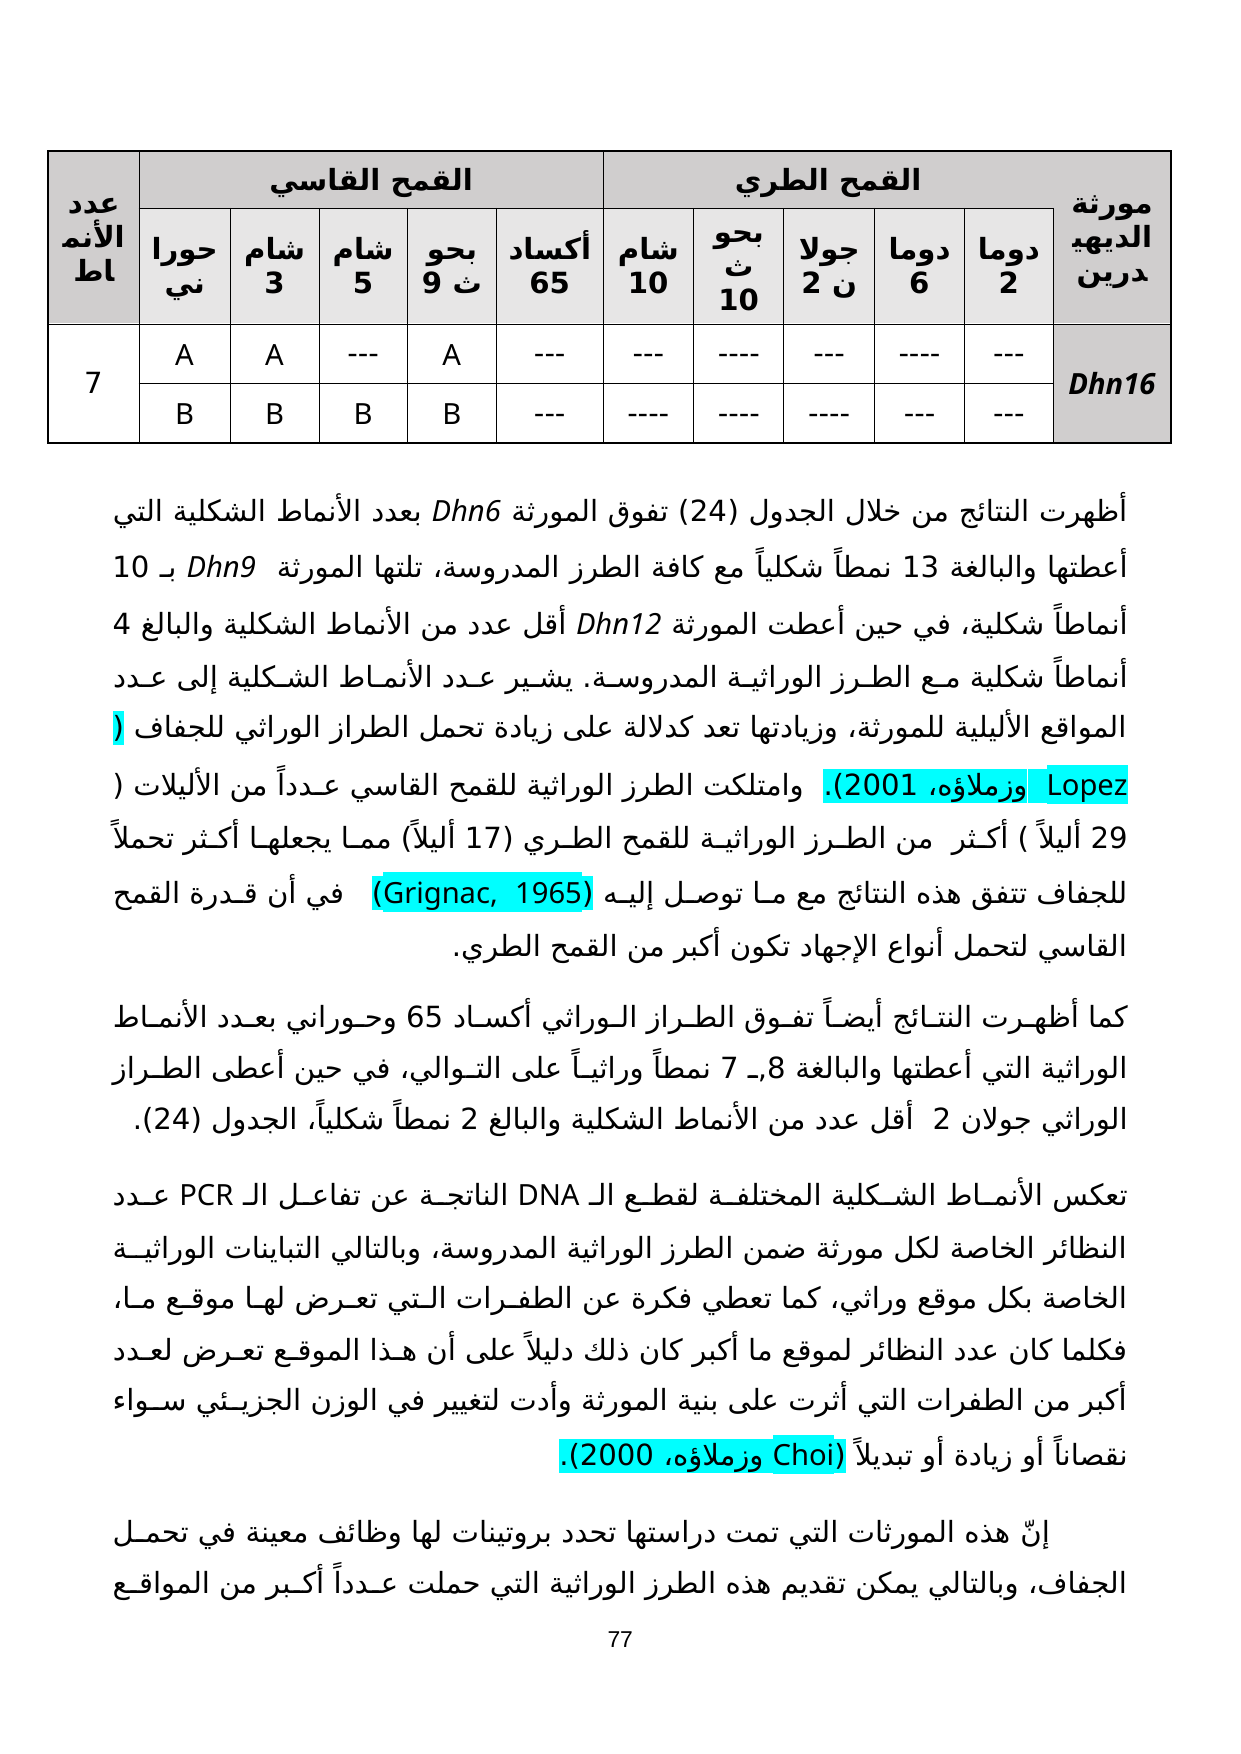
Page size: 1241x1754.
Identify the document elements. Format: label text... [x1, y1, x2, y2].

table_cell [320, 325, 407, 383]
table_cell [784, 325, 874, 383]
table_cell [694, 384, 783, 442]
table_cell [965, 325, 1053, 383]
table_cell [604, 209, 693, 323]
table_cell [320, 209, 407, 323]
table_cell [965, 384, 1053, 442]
text تعكس الأنماط الشكلية المختلفة لقطع الـ DNA الناتجة عن تفاعل الـ PCR عدد النظائر الخاصة لكل مورثة ضمن الطرز الوراثية المدروسة، وبالتالي التباينات الوراثية الخاصة بكل موقع وراثي، كما تعطي فكرة عن الطفرات التي تعرض لها موقع ما، فكلما كان عدد النظائر لموقع ما أكبر كان ذلك دليلاً على أن هذا الموقع تعرض لعدد أكبر من الطفرات التي أثرت على بنية المورثة وأدت لتغيير في الوزن الجزيئي سواء نقصاناً أو زيادة أو تبديلاً (Choi وزملاؤه، 2000). [112, 1174, 1128, 1474]
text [112, 1515, 1128, 1600]
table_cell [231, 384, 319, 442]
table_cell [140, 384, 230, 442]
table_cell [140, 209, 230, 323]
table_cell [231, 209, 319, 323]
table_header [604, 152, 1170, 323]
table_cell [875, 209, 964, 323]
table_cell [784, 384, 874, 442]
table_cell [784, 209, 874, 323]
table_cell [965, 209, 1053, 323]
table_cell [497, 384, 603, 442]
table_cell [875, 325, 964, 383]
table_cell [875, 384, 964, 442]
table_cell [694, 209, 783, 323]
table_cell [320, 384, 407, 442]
text كما أظهرت النتائج أيضاً تفوق الطراز الوراثي أكساد 65 وحوراني بعدد الأنماط الوراثية التي أعطتها والبالغة 8, 7 نمطاً وراثياً على التوالي، في حين أعطى الطراز الوراثي جولان 2 أقل عدد من الأنماط الشكلية والبالغ 2 نمطاً شكلياً، الجدول (24). [112, 1001, 1128, 1136]
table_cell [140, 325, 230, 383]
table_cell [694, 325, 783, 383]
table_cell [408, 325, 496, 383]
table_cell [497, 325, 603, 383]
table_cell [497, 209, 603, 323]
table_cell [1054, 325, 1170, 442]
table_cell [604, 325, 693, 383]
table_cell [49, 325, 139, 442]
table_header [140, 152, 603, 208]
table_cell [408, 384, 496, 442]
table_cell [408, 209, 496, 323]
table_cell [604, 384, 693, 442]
text أظهرت النتائج من خلال الجدول (24) تفوق المورثة Dhn6 بعدد الأنماط الشكلية التي أعطتها والبالغة 13 نمطاً شكلياً مع كافة الطرز المدروسة، تلتها المورثة Dhn9 بـ 10 أنماطاً شكلية، في حين أعطت المورثة Dhn12 أقل عدد من الأنماط الشكلية والبالغ 4 أنماطاً شكلية مع الطرز الوراثية المدروسة. يشير عدد الأنماط الشكلية إلى عدد المواقع الأليلية للمورثة، وزيادتها تعد كدلالة على زيادة تحمل الطراز الوراثي للجفاف (Lopez وزملاؤه، 2001). وامتلكت الطرز الوراثية للقمح القاسي عدداً من الأليلات ( 29 أليلاً ) أكثر من الطرز الوراثية للقمح الطري (17 أليلاً) مما يجعلها أكثر تحملاً للجفاف تتفق هذه النتائج مع ما توصل إليه (Grignac, 1965) في أن قدرة القمح القاسي لتحمل أنواع الإجهاد تكون أكبر من القمح الطري. [112, 490, 1128, 963]
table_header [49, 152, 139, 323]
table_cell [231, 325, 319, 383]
